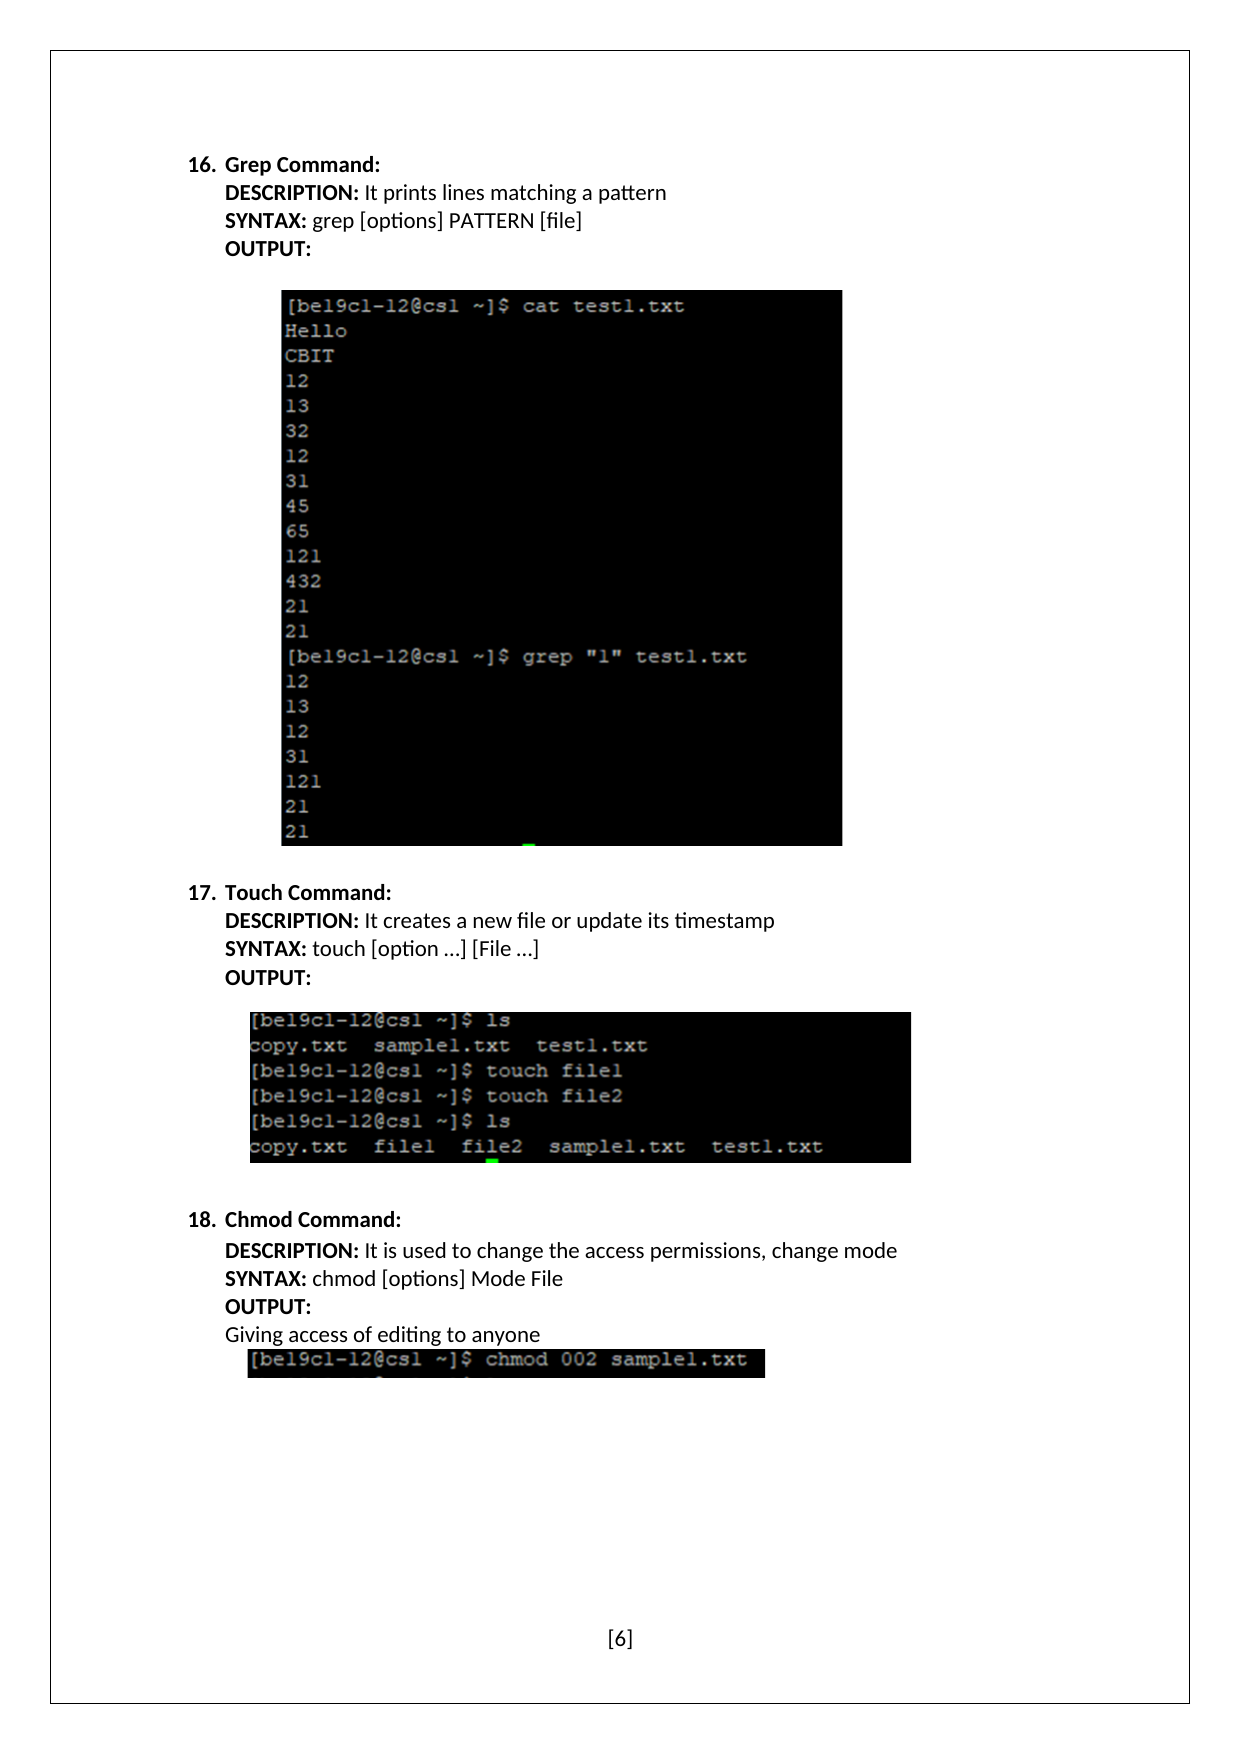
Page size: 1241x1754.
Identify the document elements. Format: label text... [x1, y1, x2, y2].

list Touch Command: [187, 878, 1090, 907]
picture [248, 1012, 911, 1163]
picture [280, 290, 842, 844]
list OUTPUT: [225, 234, 1090, 262]
list DESCRIPTION: It prints lines matching a pattern [225, 178, 1090, 206]
list Chmod Command: [187, 1206, 1090, 1234]
list SYNTAX: grep [options] PATTERN [file] [225, 206, 1090, 234]
list SYNTAX: chmod [options] Mode File [225, 1264, 1090, 1292]
list DESCRIPTION: It is used to change the access permissions, change mode [225, 1236, 1090, 1264]
list SYNTAX: touch [option …] [File …] [225, 934, 1090, 963]
picture [246, 1349, 765, 1378]
list OUTPUT: [225, 963, 1090, 991]
list OUTPUT: Giving access of editing to anyone [225, 1292, 1090, 1348]
list DESCRIPTION: It creates a new file or update its timestamp [225, 907, 1090, 934]
list Grep Command: [187, 150, 1090, 178]
